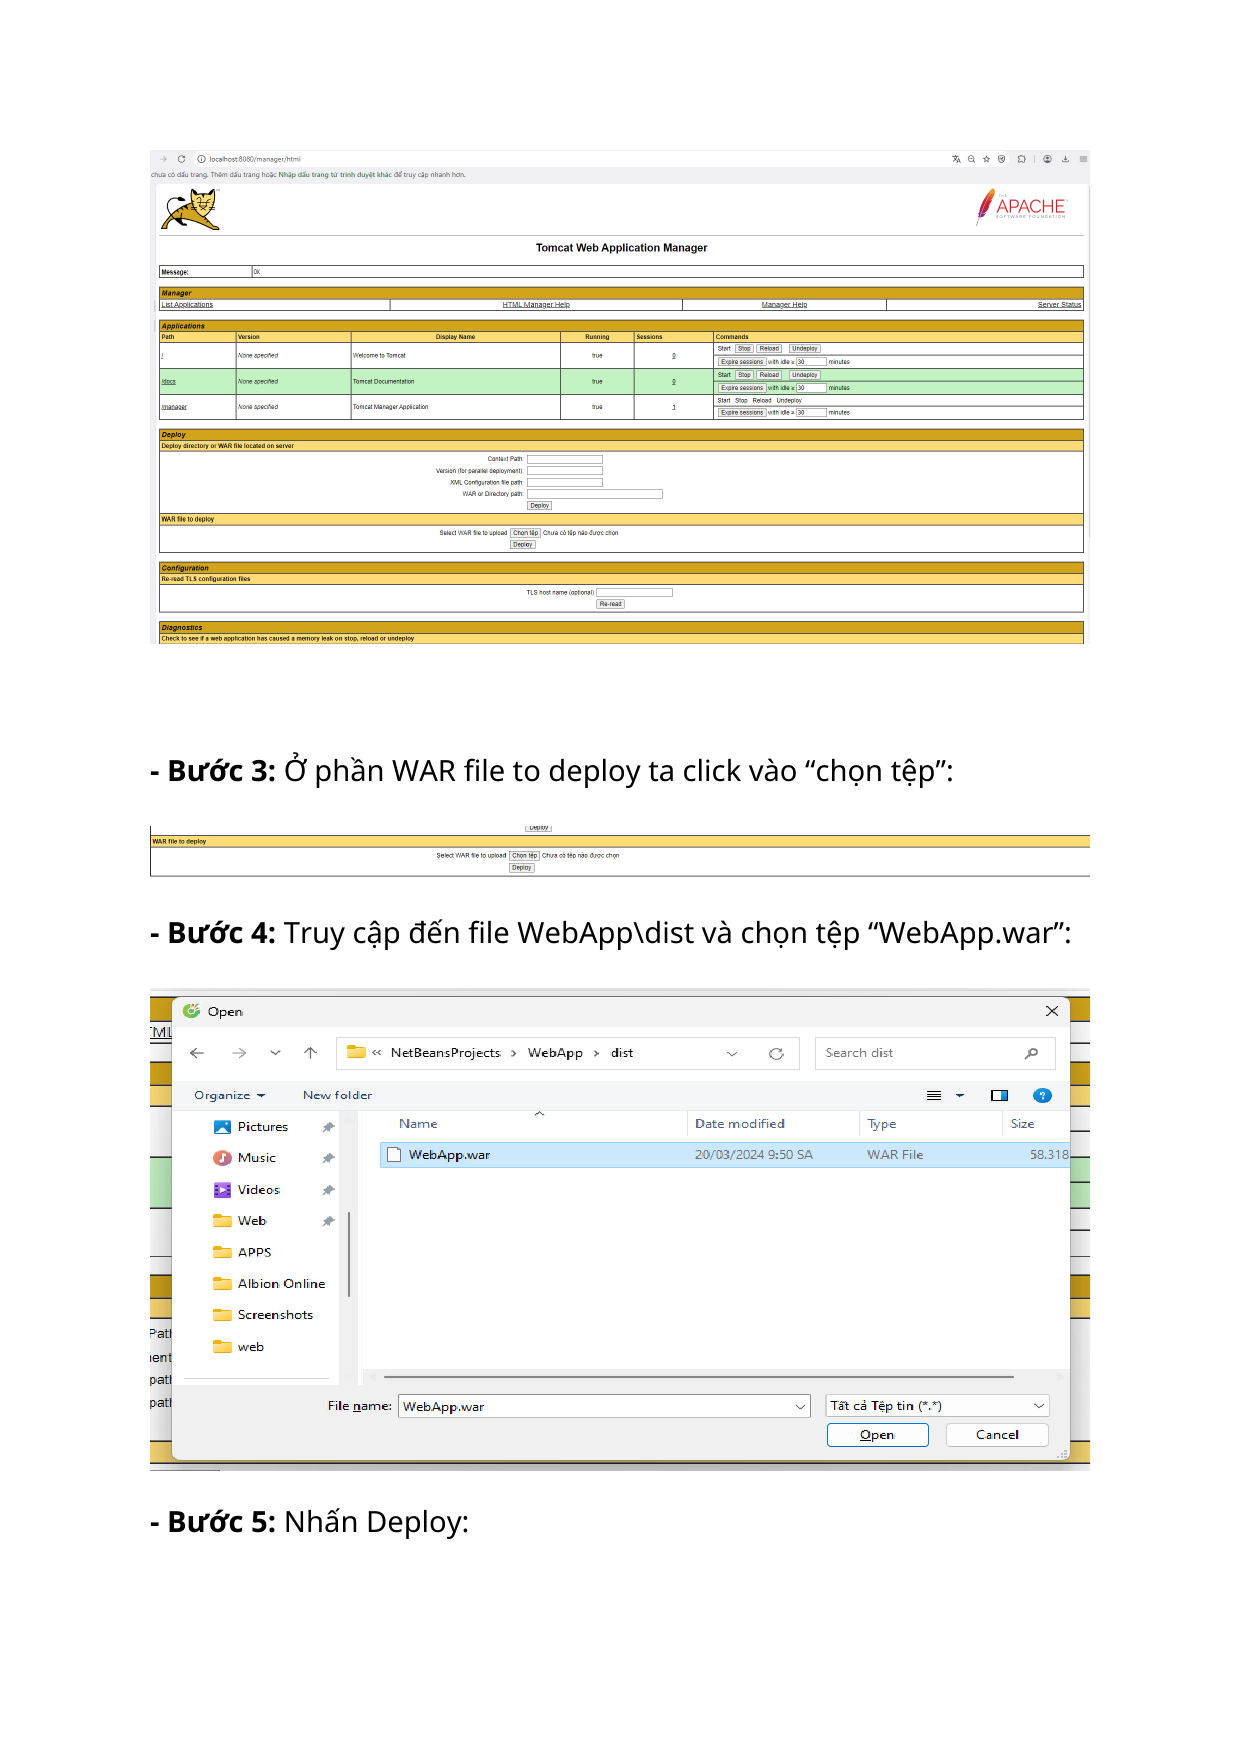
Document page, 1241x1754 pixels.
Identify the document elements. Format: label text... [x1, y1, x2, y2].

text - Bước 3: Ở phần WAR file to deploy ta click vào “chọn tệp”: [150, 751, 1090, 790]
picture [150, 150, 1091, 644]
picture [150, 988, 1091, 1471]
text - Bước 4: Truy cập đến file WebApp\dist và chọn tệp “WebApp.war”: [150, 912, 1090, 952]
picture [150, 826, 1091, 882]
text - Bước 5: Nhấn Deploy: [150, 1501, 1090, 1541]
